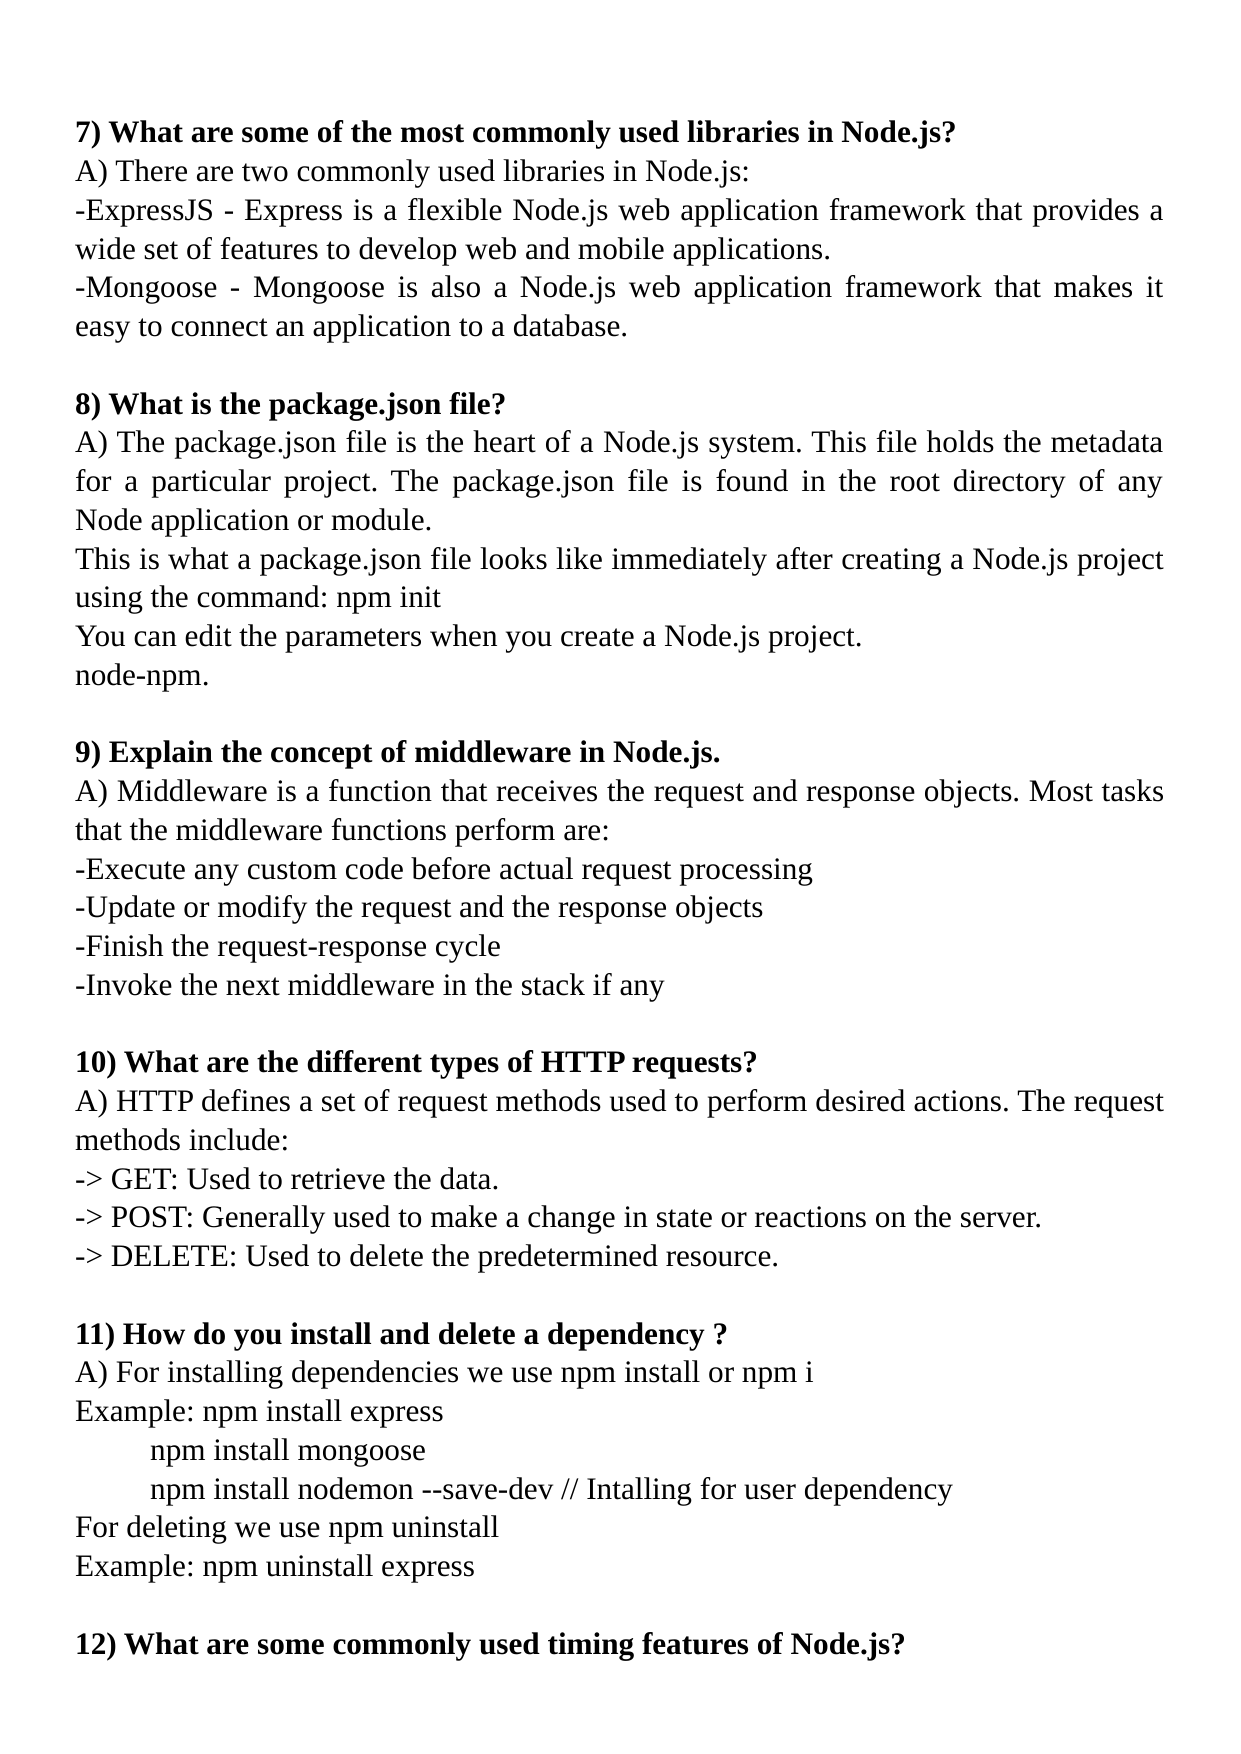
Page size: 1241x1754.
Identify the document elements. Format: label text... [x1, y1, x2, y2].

text -ExpressJS - Express is a flexible Node.js web application framework that provides a wide set of features to develop web and mobile applications. [75, 191, 1165, 266]
text A) HTTP defines a set of request methods used to perform desired actions. The request methods include: [75, 1082, 1165, 1157]
text A) For installing dependencies we use npm install or npm i [75, 1354, 1165, 1390]
text -Mongoose - Mongoose is also a Node.js web application framework that makes it easy to connect an application to a database. [75, 269, 1165, 343]
text A) The package.json file is the heart of a Node.js system. This file holds the metadata for a particular project. The package.json file is found in the root directory of any Node application or module. [75, 424, 1165, 537]
text node-npm. [75, 656, 1165, 692]
text A) There are two commonly used libraries in Node.js: [75, 152, 1165, 188]
text 8) What is the package.json file? [75, 385, 1165, 421]
text 12) What are some commonly used timing features of Node.js? [75, 1625, 1165, 1661]
text -Finish the request-response cycle [75, 927, 1165, 963]
text You can edit the parameters when you create a Node.js project. [75, 617, 1165, 653]
text -Execute any custom code before actual request processing [75, 850, 1165, 886]
text npm install nodemon --save-dev // Intalling for user dependency [75, 1470, 1165, 1506]
text -> DELETE: Used to delete the predetermined resource. [75, 1237, 1165, 1273]
text -> POST: Generally used to make a change in state or reactions on the server. [75, 1199, 1165, 1235]
text -> GET: Used to retrieve the data. [75, 1160, 1165, 1196]
text 11) How do you install and delete a dependency ? [75, 1315, 1165, 1351]
text npm install mongoose [75, 1431, 1165, 1467]
text A) Middleware is a function that receives the request and response objects. Most tasks that the middleware functions perform are: [75, 772, 1165, 847]
text -Update or modify the request and the response objects [75, 889, 1165, 925]
text 7) What are some of the most commonly used libraries in Node.js? [75, 114, 1165, 150]
text 9) Explain the concept of middleware in Node.js. [75, 734, 1165, 770]
text Example: npm install express [75, 1392, 1165, 1428]
text 10) What are the different types of HTTP requests? [75, 1044, 1165, 1080]
text This is what a package.json file looks like immediately after creating a Node.js project using the command: npm init [75, 540, 1165, 615]
text For deleting we use npm uninstall [75, 1509, 1165, 1545]
text -Invoke the next middleware in the stack if any [75, 966, 1165, 1002]
text Example: npm uninstall express [75, 1547, 1165, 1583]
